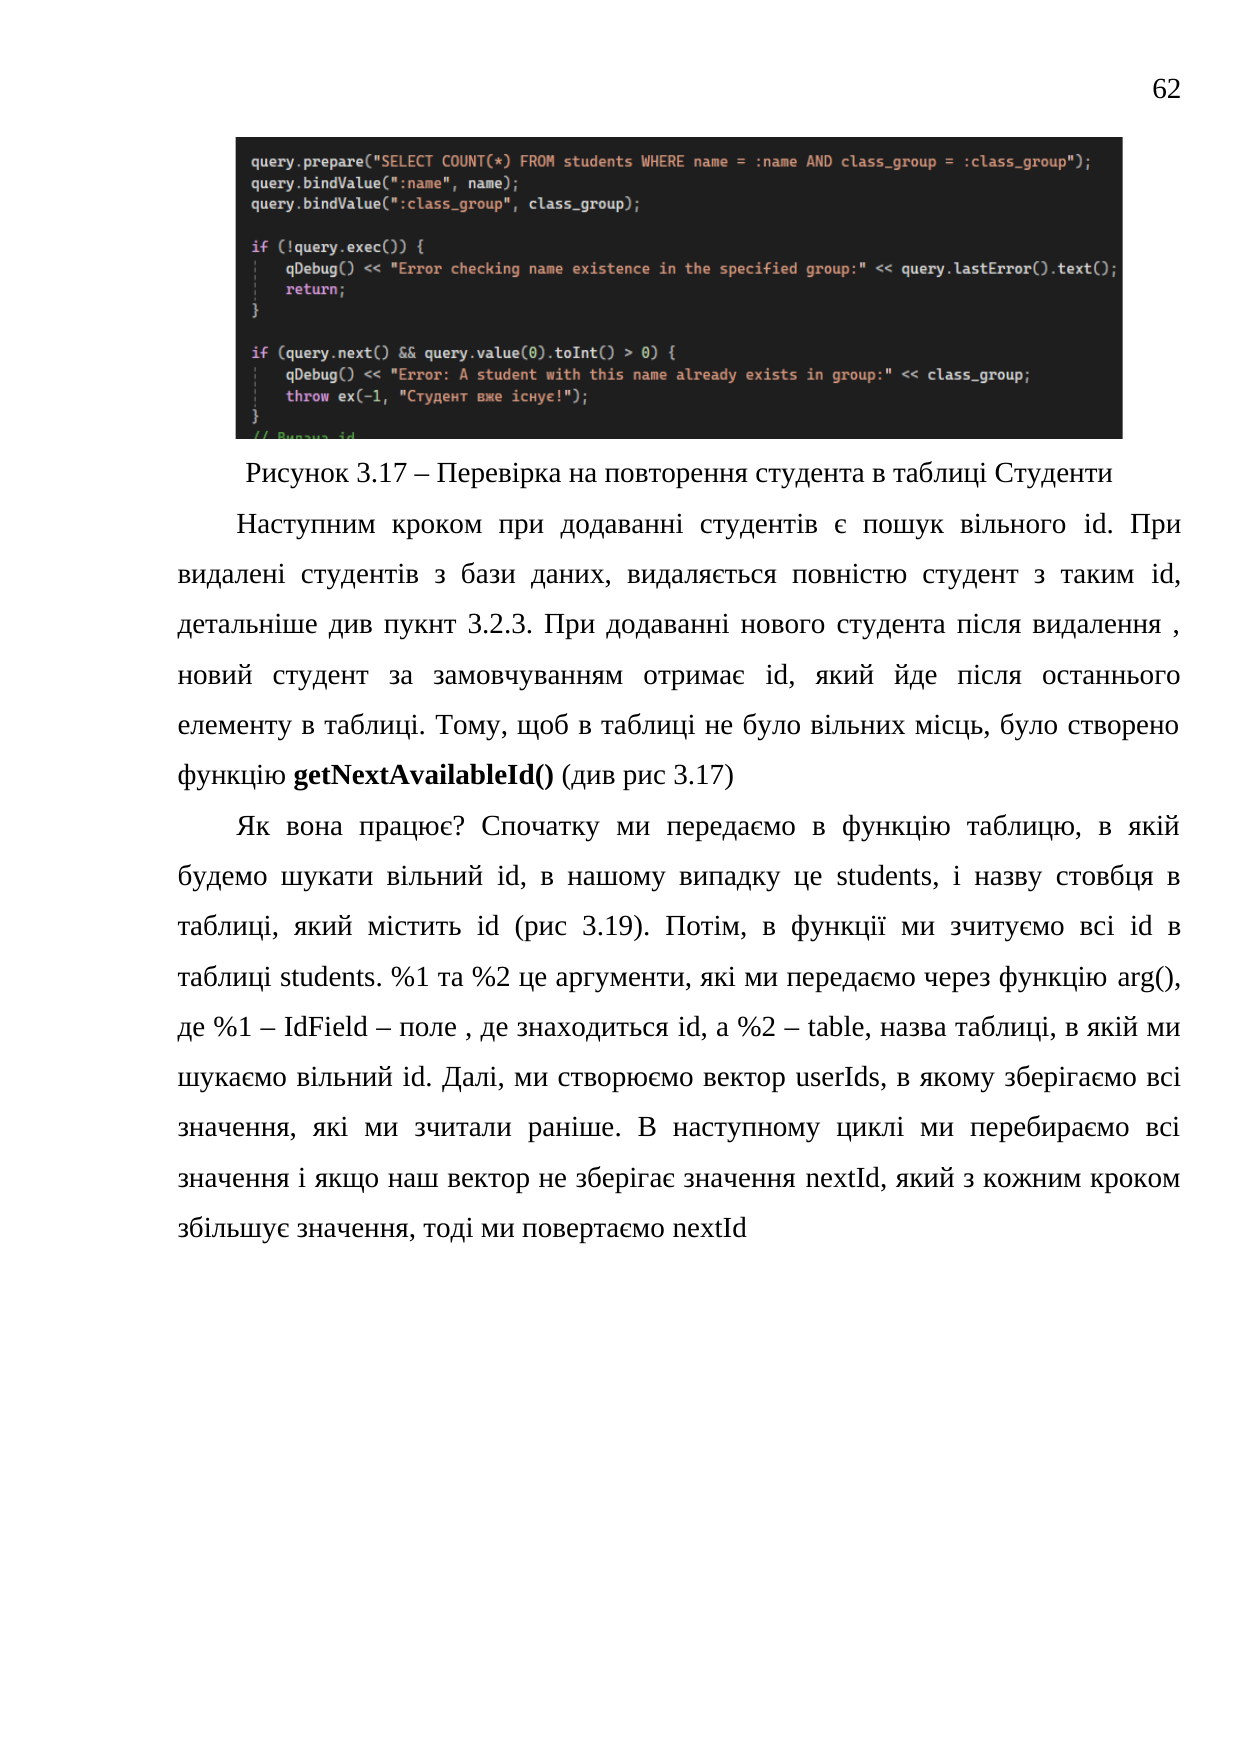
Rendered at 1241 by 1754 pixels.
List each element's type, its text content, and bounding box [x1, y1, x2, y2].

text Як вона працює? Спочатку ми передаємо в функцію таблицю, в якій будемо шукати вільний id, в нашому випадку це students, і назву стовбця в таблиці, який містить id (рис 3.19). Потім, в функції ми зчитуємо всі id в таблиці students. %1 та %2 це аргументи, які ми передаємо через функцію arg(), де %1 – IdField – поле , де знаходиться id, а %2 – table, назва таблиці, в якій ми шукаємо вільний id. Далі, ми створюємо вектор userIds, в якому зберігаємо всі значення, які ми зчитали раніше. В наступному циклі ми перебираємо всі значення і якщо наш вектор не зберігає значення nextId, який з кожним кроком збільшує значення, тоді ми повертаємо nextId [177, 808, 1181, 1244]
text Наступним кроком при додаванні студентів є пошук вільного id. При видалені студентів з бази даних, видаляється повністю студент з таким id, детальніше див пукнт 3.2.3. При додаванні нового студента після видалення , новий студент за замовчуванням отримає id, який йде після останнього елементу в таблиці. Тому, щоб в таблиці не було вільних місць, було створено функцію getNextAvailableId() (див рис 3.17) [177, 506, 1181, 791]
picture [235, 137, 1123, 439]
